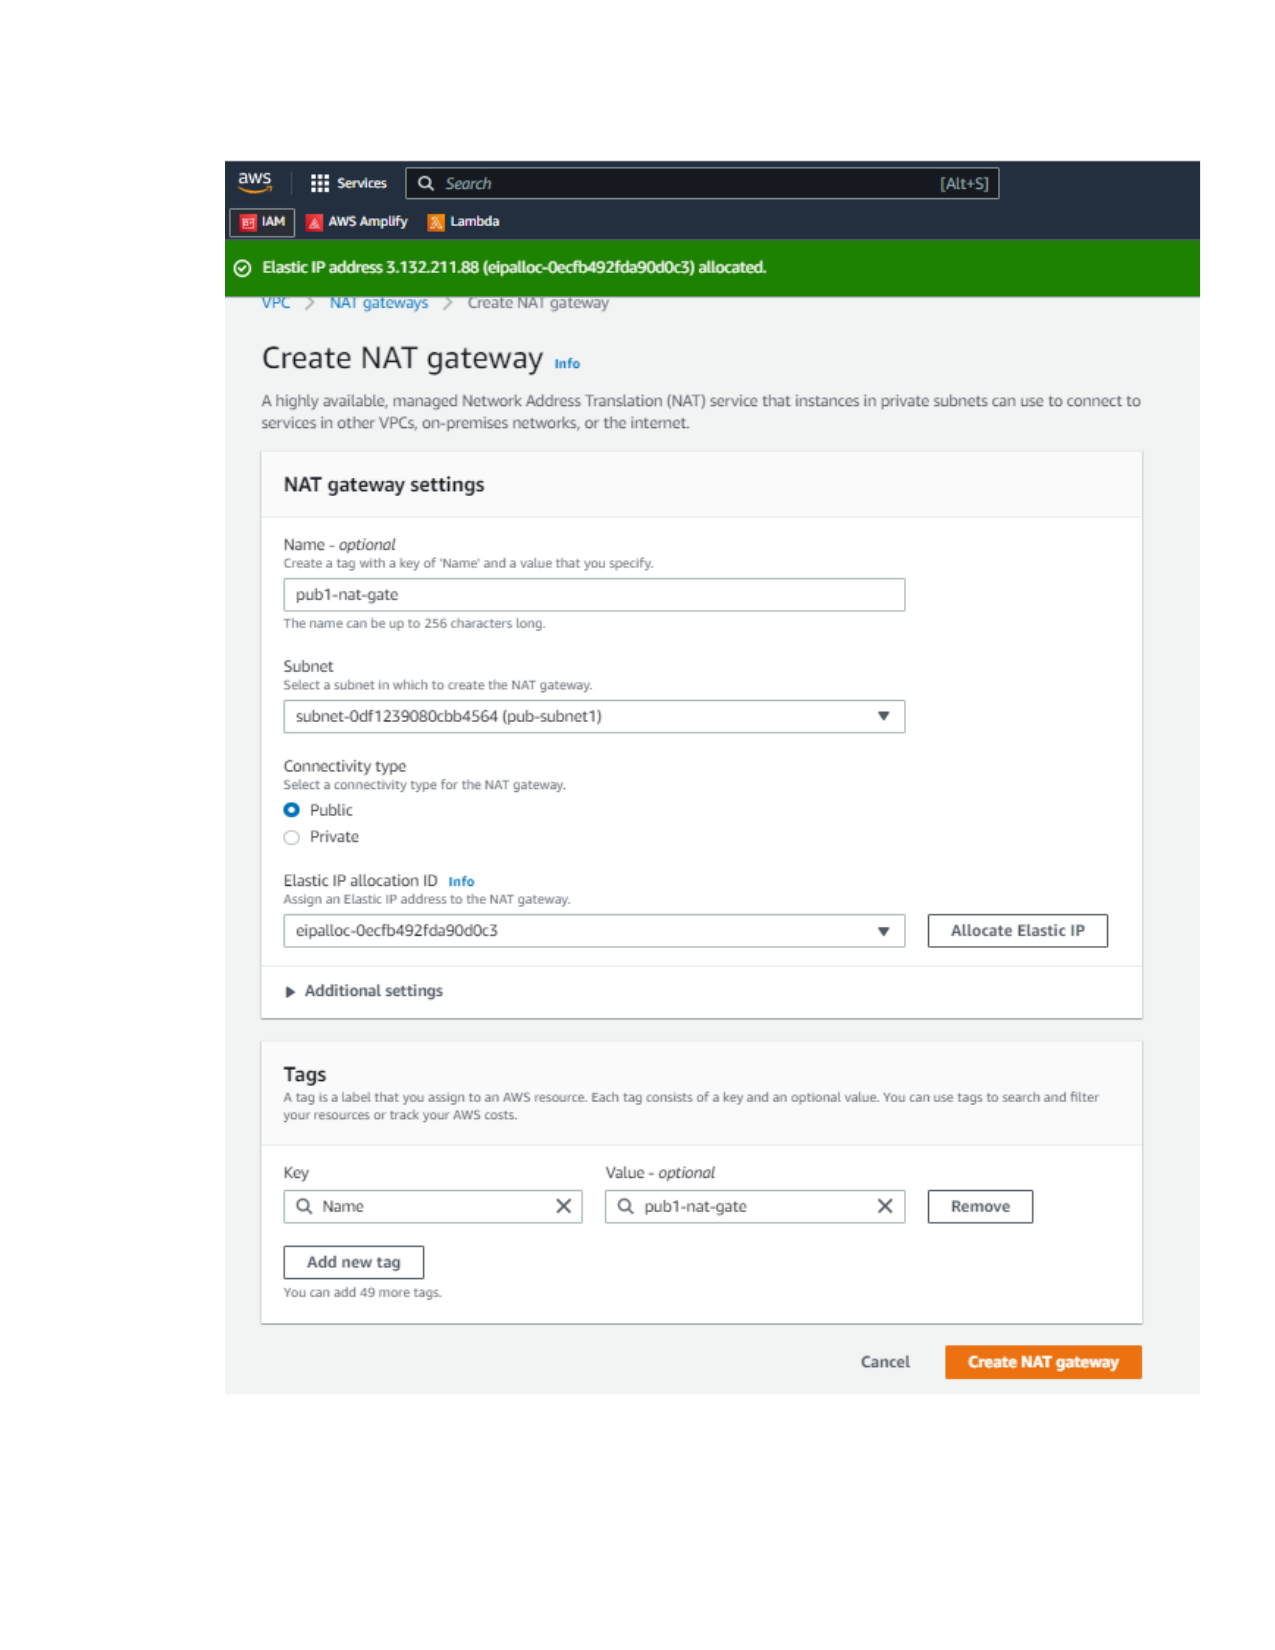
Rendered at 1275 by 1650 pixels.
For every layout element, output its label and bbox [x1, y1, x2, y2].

picture [225, 160, 1200, 1394]
